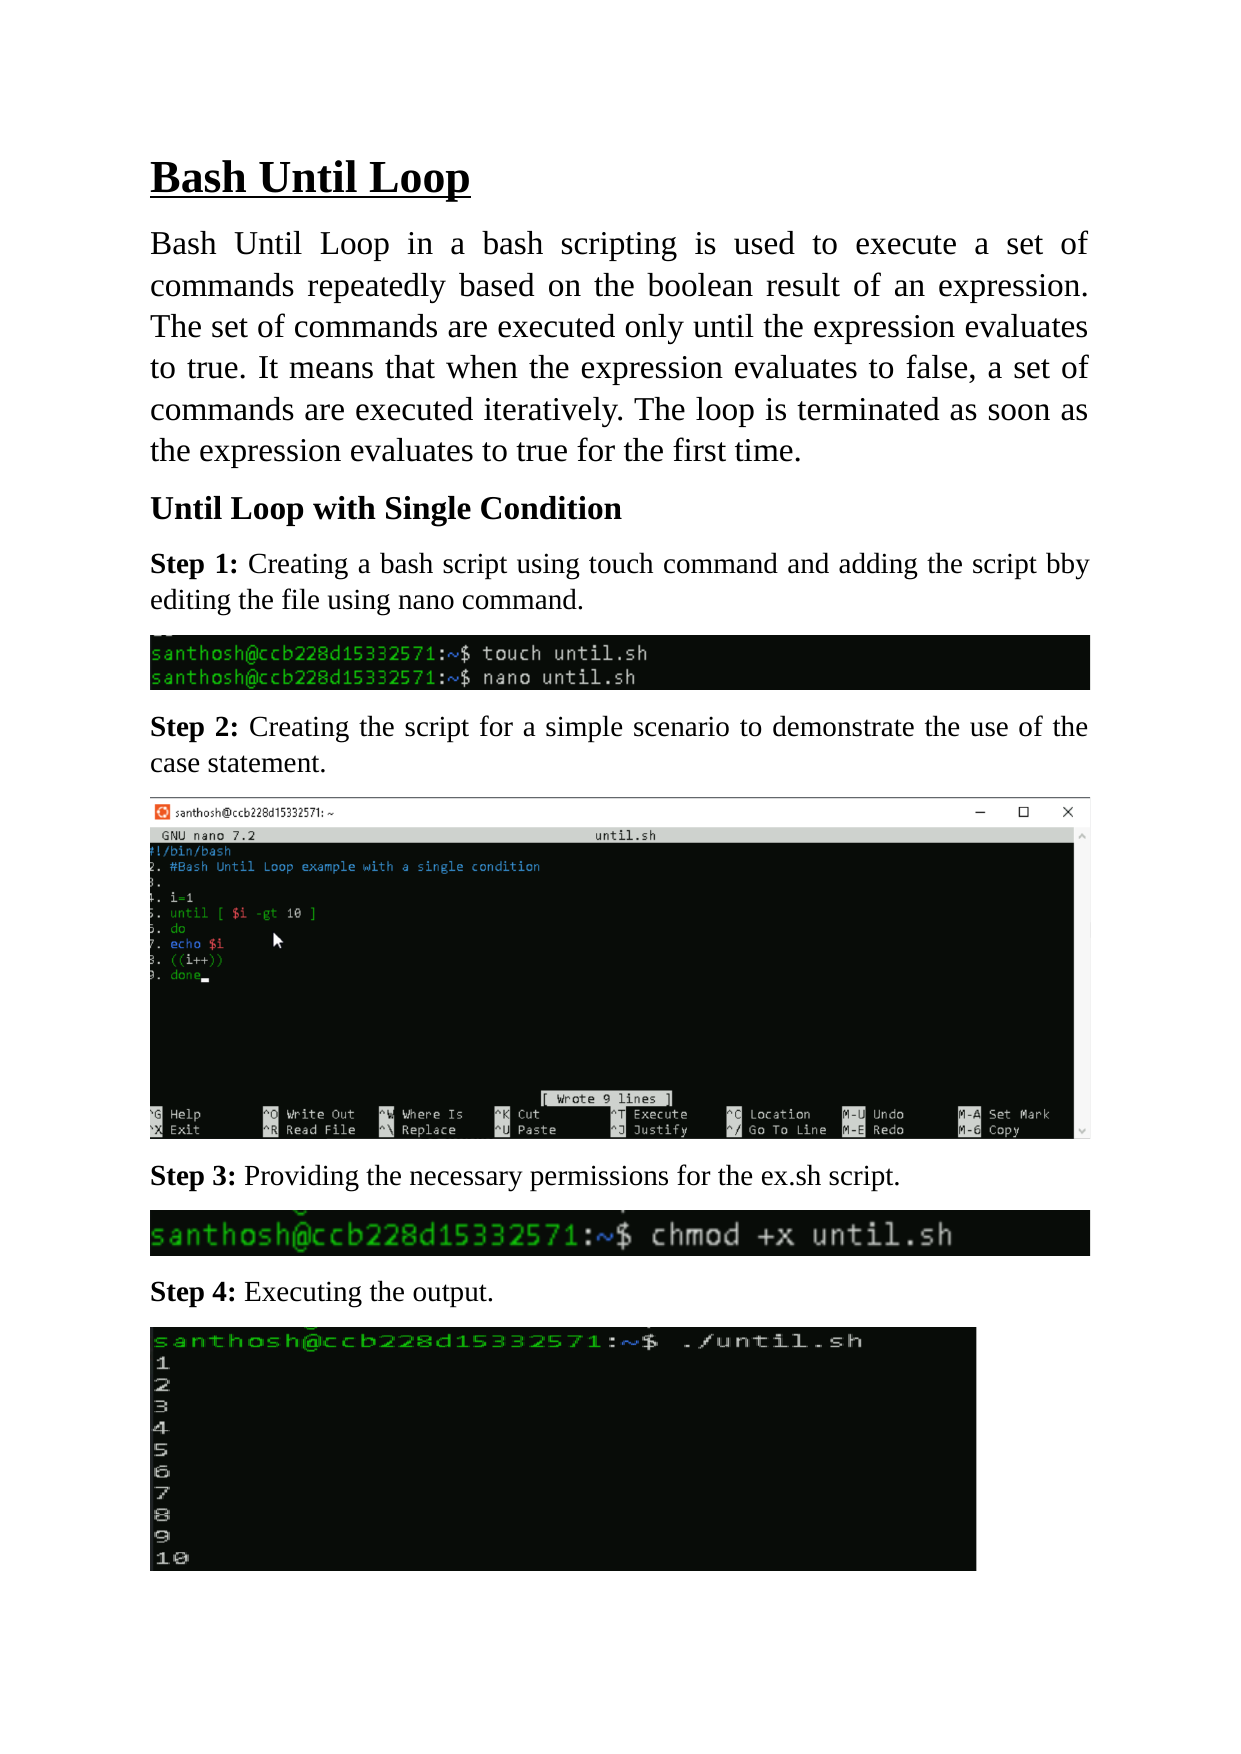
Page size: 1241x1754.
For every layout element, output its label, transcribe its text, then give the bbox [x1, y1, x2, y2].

text Bash Until Loop [150, 150, 1090, 203]
picture [150, 1210, 1091, 1256]
text Step 3: Providing the necessary permissions for the ex.sh script. [150, 1158, 1090, 1191]
text Step 1: Creating a bash script using touch command and adding the script bby editing the file using nano command. [150, 546, 1090, 616]
text Step 2: Creating the script for a simple scenario to demonstrate the use of the case statement. [150, 709, 1090, 778]
picture [150, 1327, 977, 1571]
text Step 4: Executing the output. [150, 1274, 1090, 1308]
picture [150, 797, 1091, 1139]
text Until Loop with Single Condition [150, 488, 1090, 527]
text Bash Until Loop in a bash scripting is used to execute a set of commands repeatedly based on the boolean result of an expression. The set of commands are executed only until the expression evaluates to true. It means that when the expression evaluates to false, a set of commands are executed iteratively. The loop is terminated as soon as the expression evaluates to true for the first time. [150, 223, 1090, 469]
picture [150, 635, 1091, 690]
